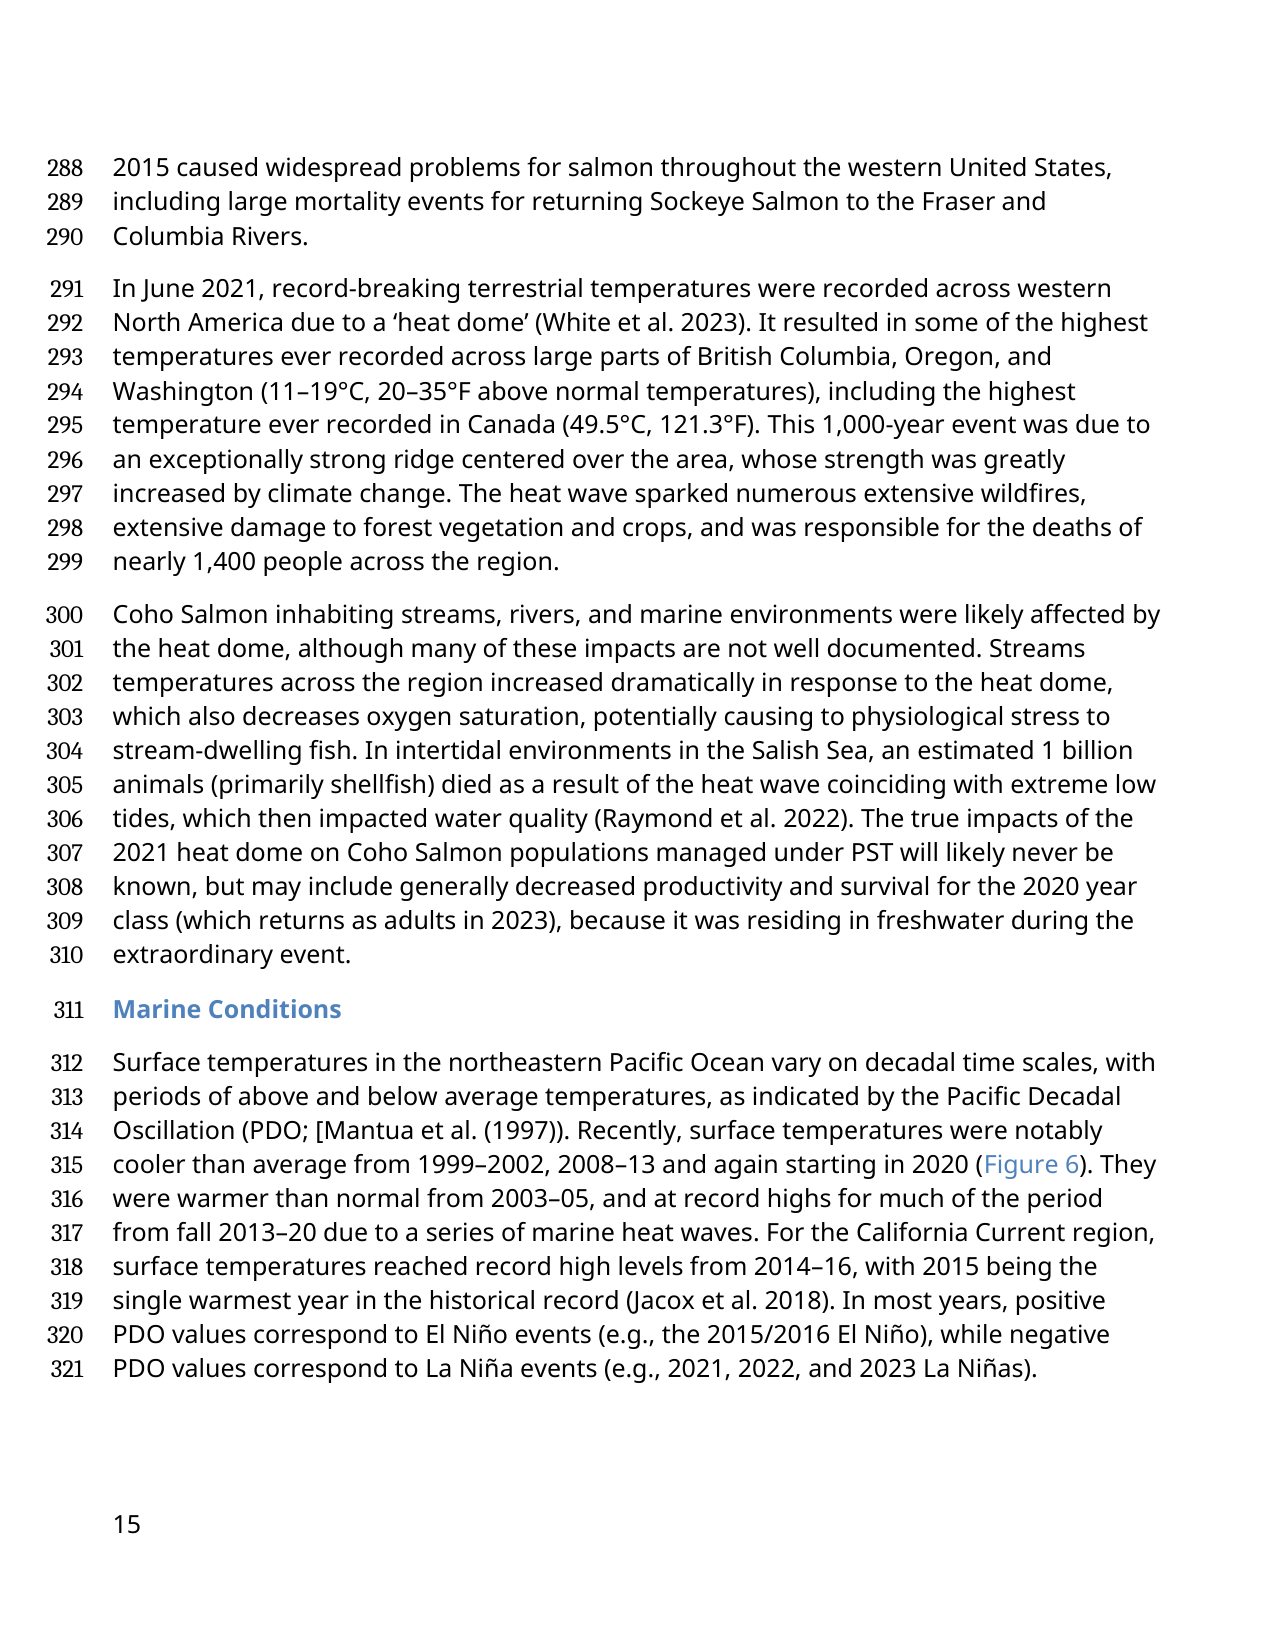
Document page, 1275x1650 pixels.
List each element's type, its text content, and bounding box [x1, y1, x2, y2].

text In June 2021, record-breaking terrestrial temperatures were recorded across western North America due to a ‘heat dome’ (White et al. 2023). It resulted in some of the highest temperatures ever recorded across large parts of British Columbia, Oregon, and Washington (11–19°C, 20–35°F above normal temperatures), including the highest temperature ever recorded in Canada (49.5°C, 121.3°F). This 1,000-year event was due to an exceptionally strong ridge centered over the area, whose strength was greatly increased by climate change. The heat wave sparked numerous extensive wildfires, extensive damage to forest vegetation and crops, and was responsible for the deaths of nearly 1,400 people across the region. [112, 271, 1162, 577]
text Coho Salmon inhabiting streams, rivers, and marine environments were likely affected by the heat dome, although many of these impacts are not well documented. Streams temperatures across the region increased dramatically in response to the heat dome, which also decreases oxygen saturation, potentially causing to physiological stress to stream-dwelling fish. In intertidal environments in the Salish Sea, an estimated 1 billion animals (primarily shellfish) died as a result of the heat wave coinciding with extreme low tides, which then impacted water quality (Raymond et al. 2022). The true impacts of the 2021 heat dome on Coho Salmon populations managed under PST will likely never be known, but may include generally decreased productivity and survival for the 2020 year class (which returns as adults in 2023), because it was residing in freshwater during the extraordinary event. [112, 596, 1162, 971]
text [112, 150, 1162, 252]
text Surface temperatures in the northeastern Pacific Ocean vary on decadal time scales, with periods of above and below average temperatures, as indicated by the Pacific Decadal Oscillation (PDO; [Mantua et al. (1997)). Recently, surface temperatures were notably cooler than average from 1999–2002, 2008–13 and again starting in 2020 (Figure 6). They were warmer than normal from 2003–05, and at record highs for much of the period from fall 2013–20 due to a series of marine heat waves. For the California Current region, surface temperatures reached record high levels from 2014–16, with 2015 being the single warmest year in the historical record (Jacox et al. 2018). In most years, positive PDO values correspond to El Niño events (e.g., the 2015/2016 El Niño), while negative PDO values correspond to La Niña events (e.g., 2021, 2022, and 2023 La Niñas). [112, 1044, 1162, 1385]
subtitle Marine Conditions [112, 992, 1162, 1026]
